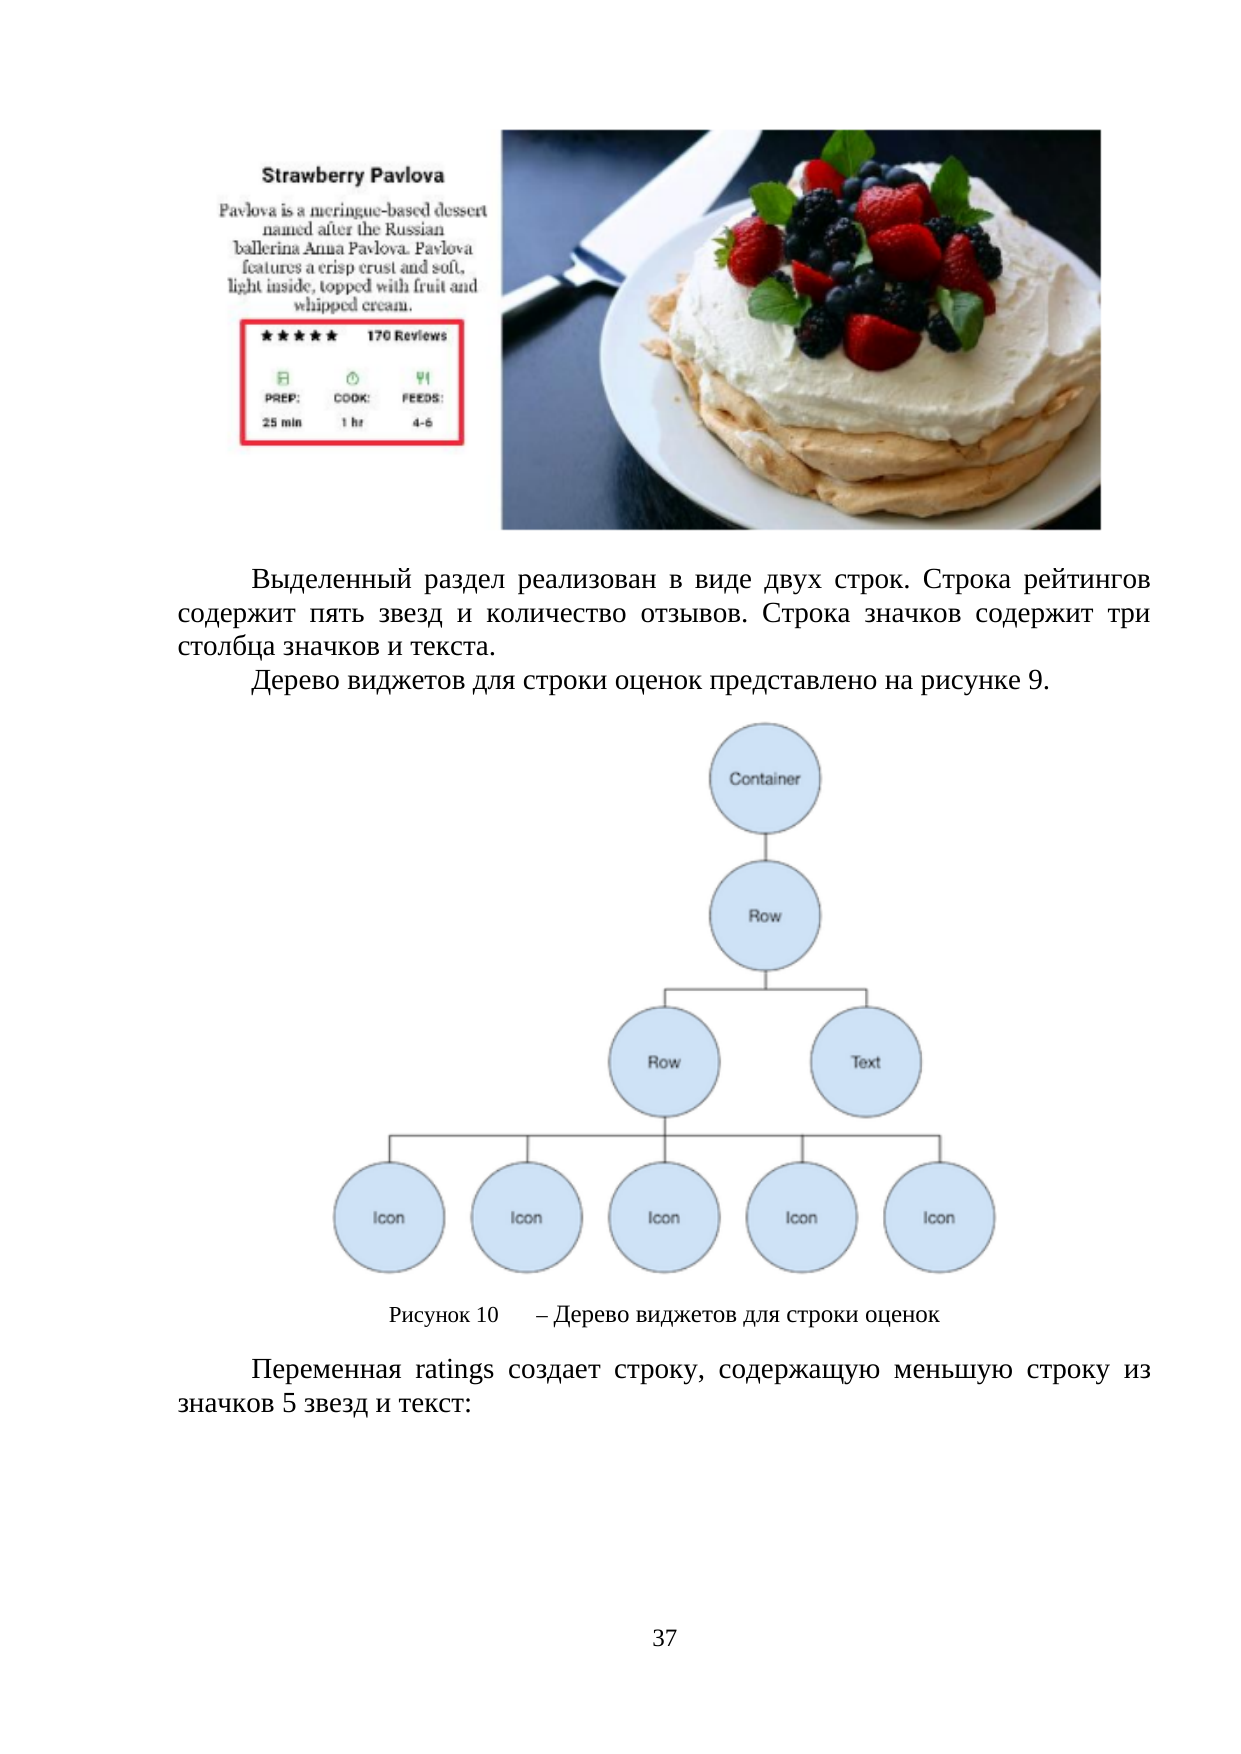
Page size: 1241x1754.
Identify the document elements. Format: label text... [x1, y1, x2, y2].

picture [212, 118, 1117, 539]
text Выделенный раздел реализован в виде двух строк. Строка рейтингов содержит пять звезд и количество отзывов. Строка значков содержит три столбца значков и текста. [177, 561, 1152, 662]
text Дерево виджетов для строки оценок представлено на рисунке 9. [177, 662, 1152, 695]
picture [322, 718, 1007, 1277]
text – Дерево виджетов для строки оценок [177, 1299, 1152, 1328]
text Переменная ratings создает строку, содержащую меньшую строку из значков 5 звезд и текст: [177, 1351, 1152, 1418]
